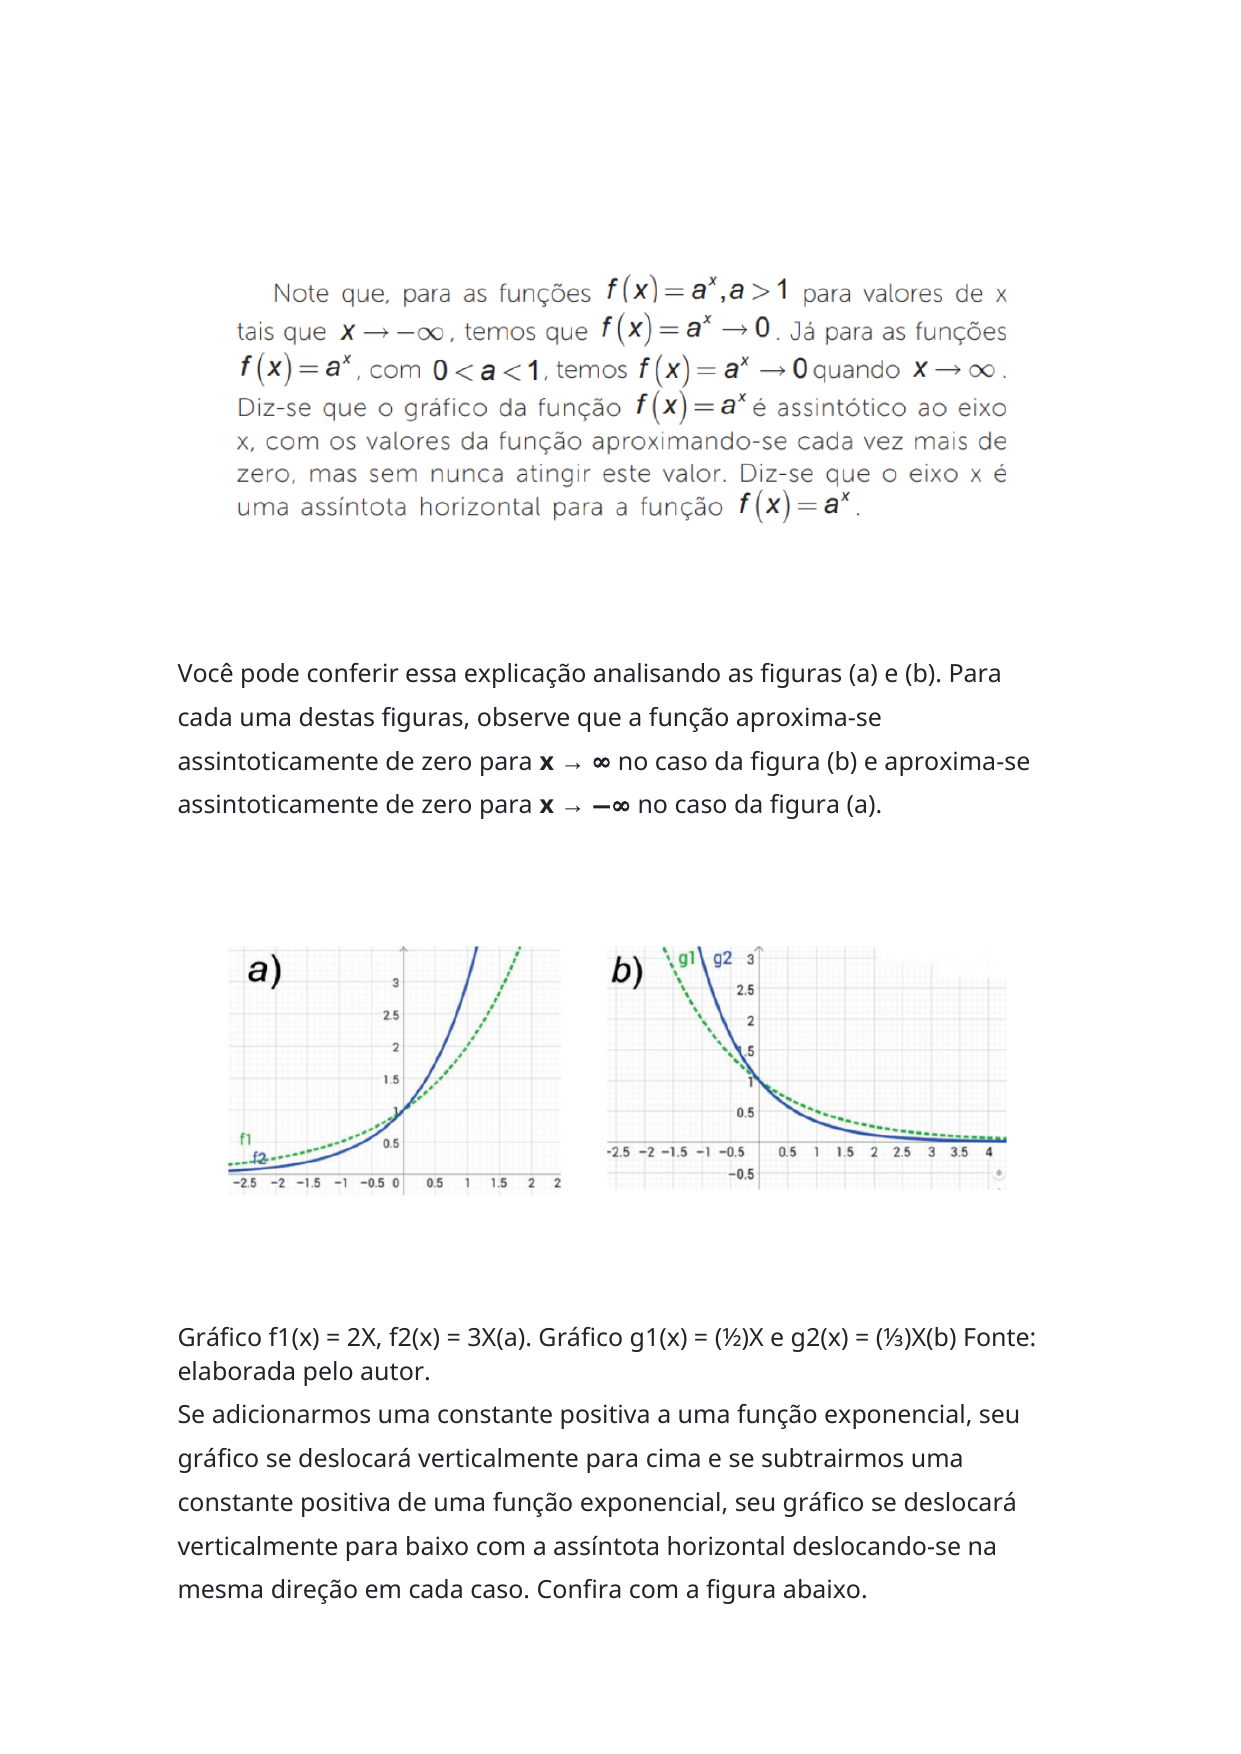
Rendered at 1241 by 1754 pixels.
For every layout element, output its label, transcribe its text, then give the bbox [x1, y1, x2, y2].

text Gráfico f1(x) = 2X, f2(x) = 3X(a). Gráfico g1(x) = (½)X e g2(x) = (⅓)X(b) Fonte: elaborada pelo autor. [177, 1320, 1063, 1387]
text Você pode conferir essa explicação analisando as figuras (a) e (b). Para cada uma destas figuras, observe que a função aproxima-se assintoticamente de zero para x → ∞ no caso da figura (b) e aproxima-se assintoticamente de zero para x → −∞ no caso da figura (a). [177, 646, 1063, 821]
picture [177, 147, 1063, 646]
picture [177, 821, 1063, 1320]
text Se adicionarmos uma constante positiva a uma função exponencial, seu gráfico se deslocará verticalmente para cima e se subtrairmos uma constante positiva de uma função exponencial, seu gráfico se deslocará verticalmente para baixo com a assíntota horizontal deslocando-se na mesma direção em cada caso. Confira com a figura abaixo. [177, 1387, 1063, 1606]
